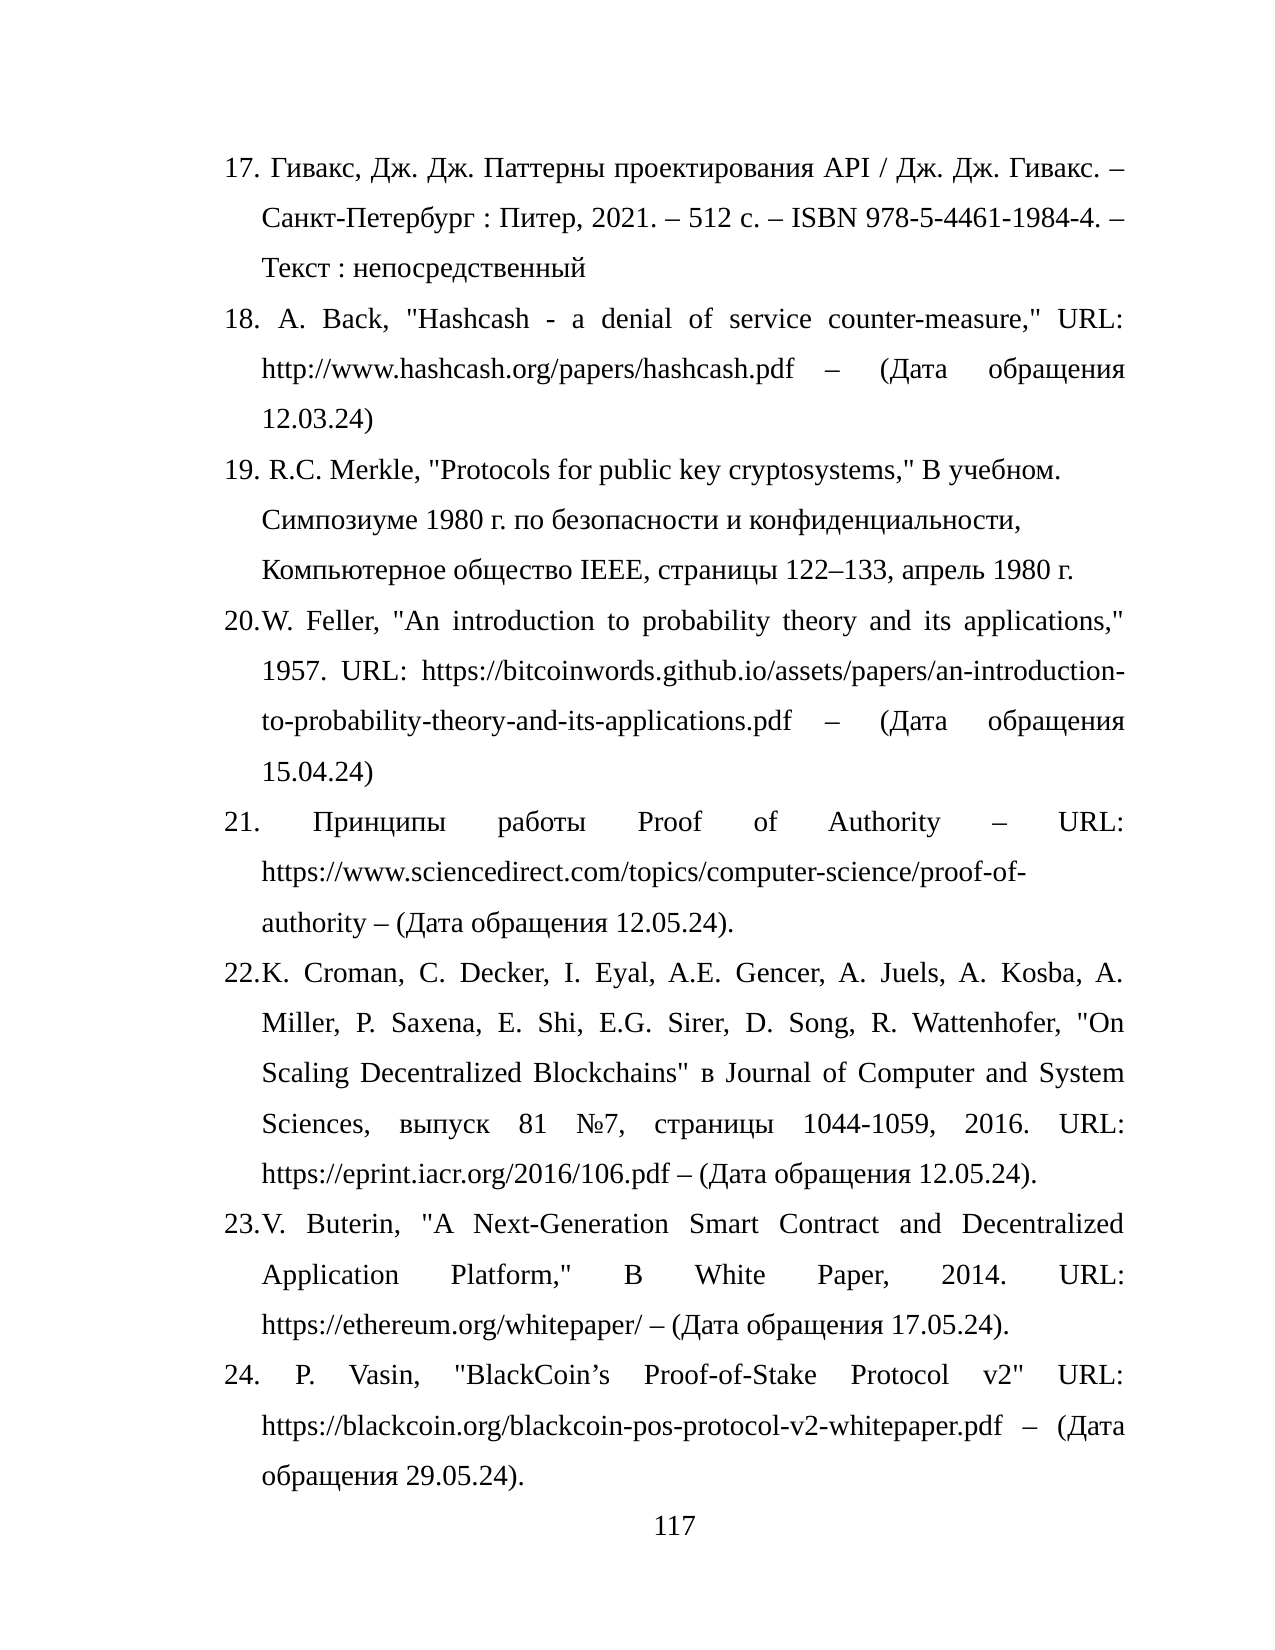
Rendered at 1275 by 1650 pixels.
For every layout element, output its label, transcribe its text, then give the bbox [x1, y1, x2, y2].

list Принципы работы Proof of Authority – URL: https://www.sciencedirect.com/topics/computer-science/proof-of-authority – (Дата обращения 12.05.24). [224, 804, 1125, 938]
list W. Feller, "An introduction to probability theory and its applications," 1957. URL: https://bitcoinwords.github.io/assets/papers/an-introduction-to-probability-theory-and-its-applications.pdf – (Дата обращения 15.04.24) [224, 603, 1125, 787]
list P. Vasin, "BlackCoin’s Proof-of-Stake Protocol v2" URL: https://blackcoin.org/blackcoin-pos-protocol-v2-whitepaper.pdf – (Дата обращения 29.05.24). [224, 1357, 1125, 1492]
list R.C. Merkle, "Protocols for public key cryptosystems," В учебном. Симпозиуме 1980 г. по безопасности и конфиденциальности, Компьютерное общество IEEE, страницы 122–133, апрель 1980 г. [224, 452, 1125, 586]
list Гивакс, Дж. Дж. Паттерны проектирования API / Дж. Дж. Гивакс. – Санкт-Петербург : Питер, 2021. – 512 с. – ISBN 978-5-4461-1984-4. – Текст : непосредственный [224, 150, 1125, 284]
list K. Croman, C. Decker, I. Eyal, A.E. Gencer, A. Juels, A. Kosba, A. Miller, P. Saxena, E. Shi, E.G. Sirer, D. Song, R. Wattenhofer, "On Scaling Decentralized Blockchains" в Journal of Computer and System Sciences, выпуск 81 №7, страницы 1044-1059, 2016. URL: https://eprint.iacr.org/2016/106.pdf – (Дата обращения 12.05.24). [224, 955, 1125, 1190]
list V. Buterin, "A Next-Generation Smart Contract and Decentralized Application Platform," В White Paper, 2014. URL: https://ethereum.org/whitepaper/ – (Дата обращения 17.05.24). [224, 1207, 1125, 1341]
list A. Back, "Hashcash - a denial of service counter-measure," URL: http://www.hashcash.org/papers/hashcash.pdf – (Дата обращения 12.03.24) [224, 301, 1125, 435]
